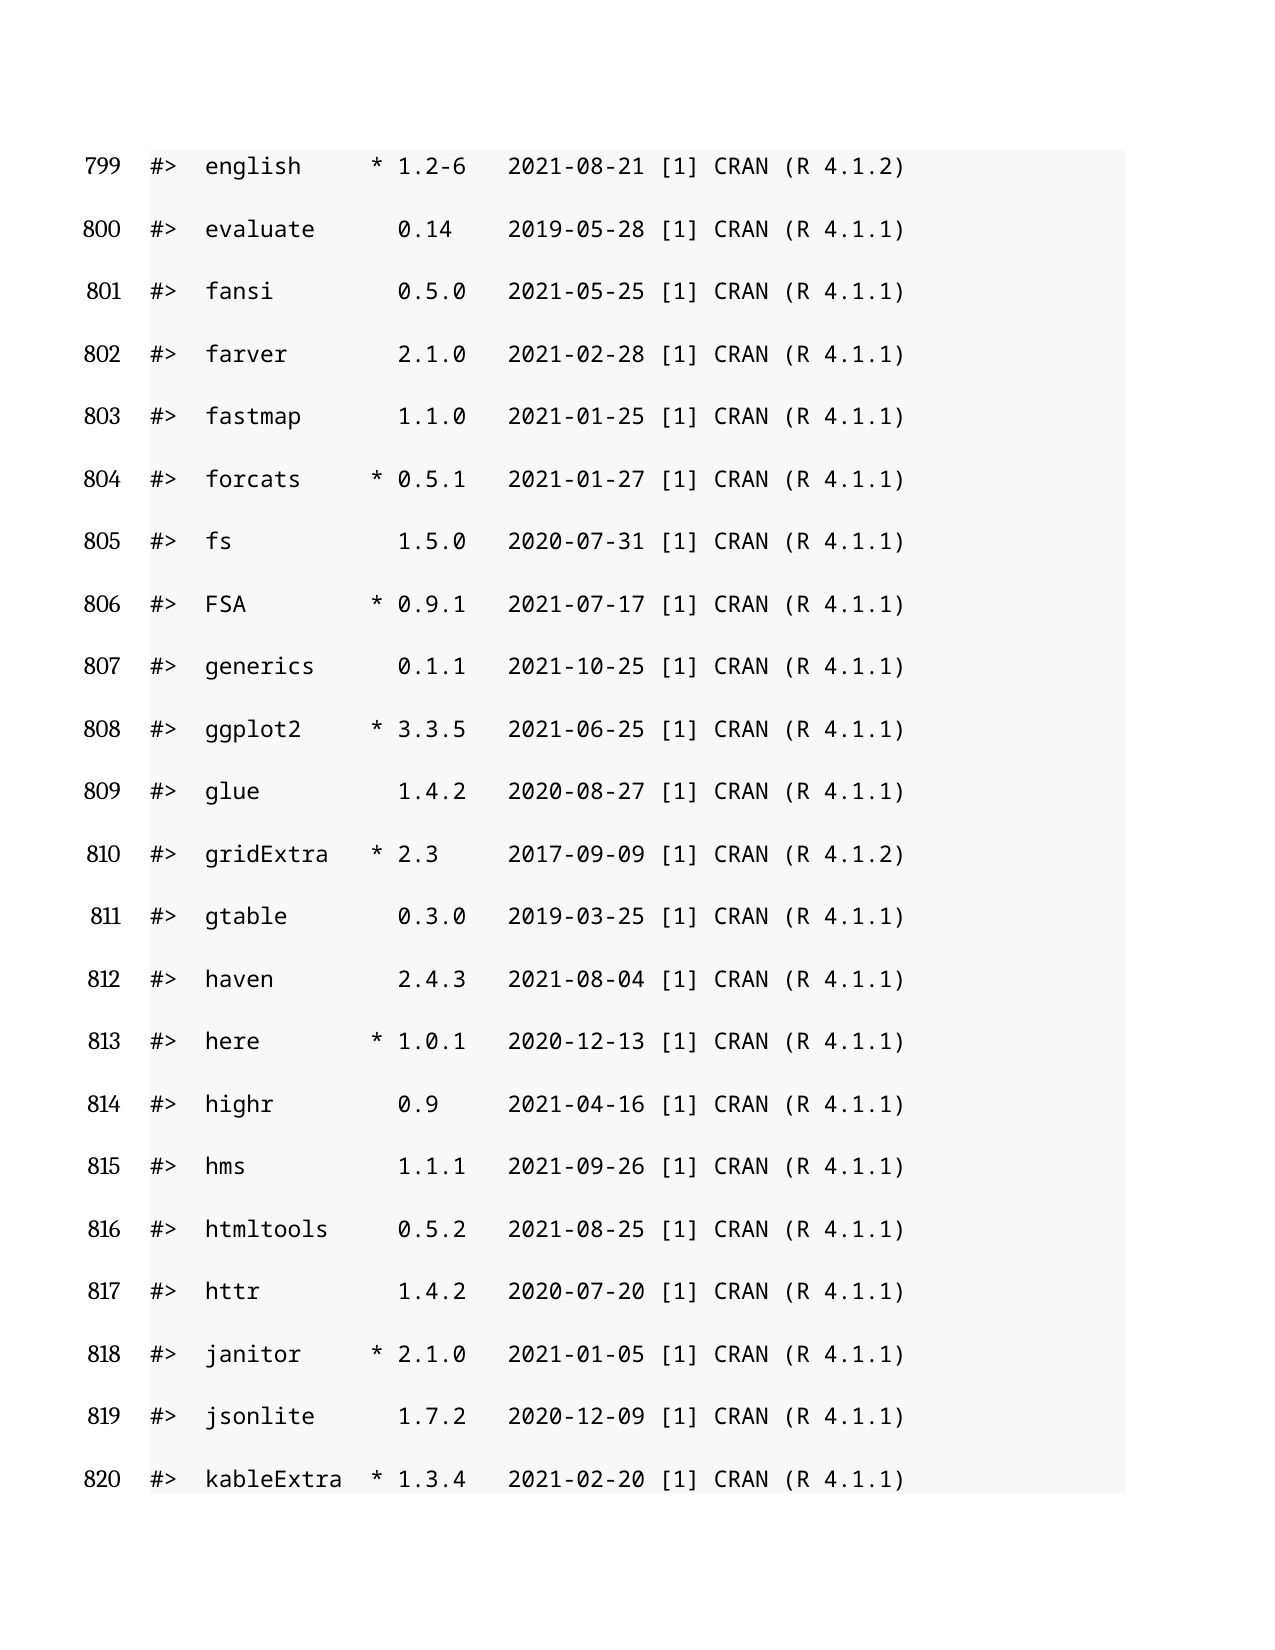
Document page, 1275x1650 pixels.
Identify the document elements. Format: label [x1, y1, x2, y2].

text [150, 150, 1125, 1494]
